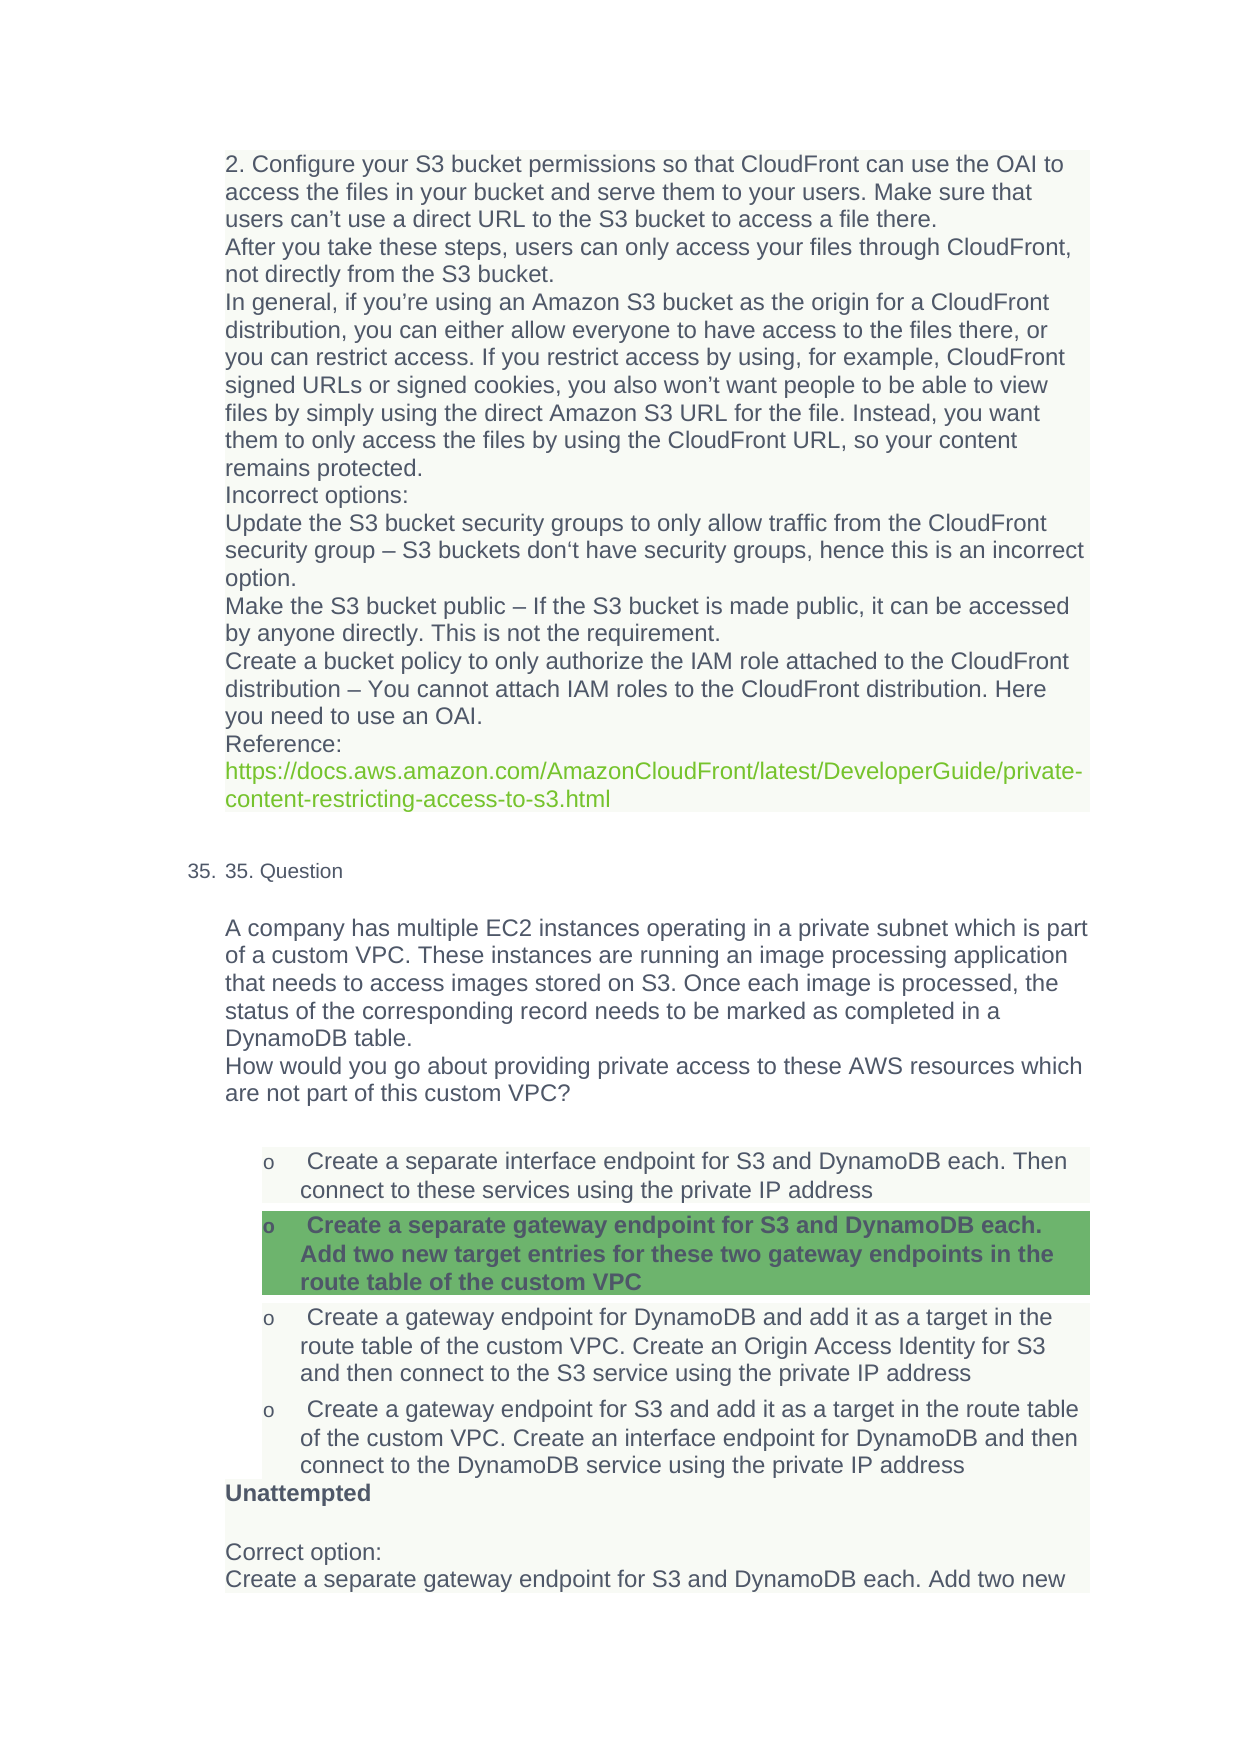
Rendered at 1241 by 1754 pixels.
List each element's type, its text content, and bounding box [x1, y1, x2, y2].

list Create a gateway endpoint for DynamoDB and add it as a target in the route table of the custom VPC. Create an Origin Access Identity for S3 and then connect to the S3 service using the private IP address [262, 1303, 1090, 1387]
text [225, 150, 1090, 812]
text Unattempted [225, 1479, 1090, 1537]
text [225, 1537, 1090, 1593]
list Create a gateway endpoint for S3 and add it as a target in the route table of the custom VPC. Create an interface endpoint for DynamoDB and then connect to the DynamoDB service using the private IP address [262, 1395, 1090, 1479]
text A company has multiple EC2 instances operating in a private subnet which is part of a custom VPC. These instances are running an image processing application that needs to access images stored on S3. Once each image is processed, the status of the corresponding record needs to be marked as completed in a DynamoDB table. How would you go about providing private access to these AWS resources which are not part of this custom VPC? [225, 914, 1090, 1107]
list Create a separate gateway endpoint for S3 and DynamoDB each. Add two new target entries for these two gateway endpoints in the route table of the custom VPC [262, 1211, 1090, 1295]
list 35. Question [187, 852, 1090, 882]
list Create a separate interface endpoint for S3 and DynamoDB each. Then connect to these services using the private IP address [262, 1147, 1090, 1203]
